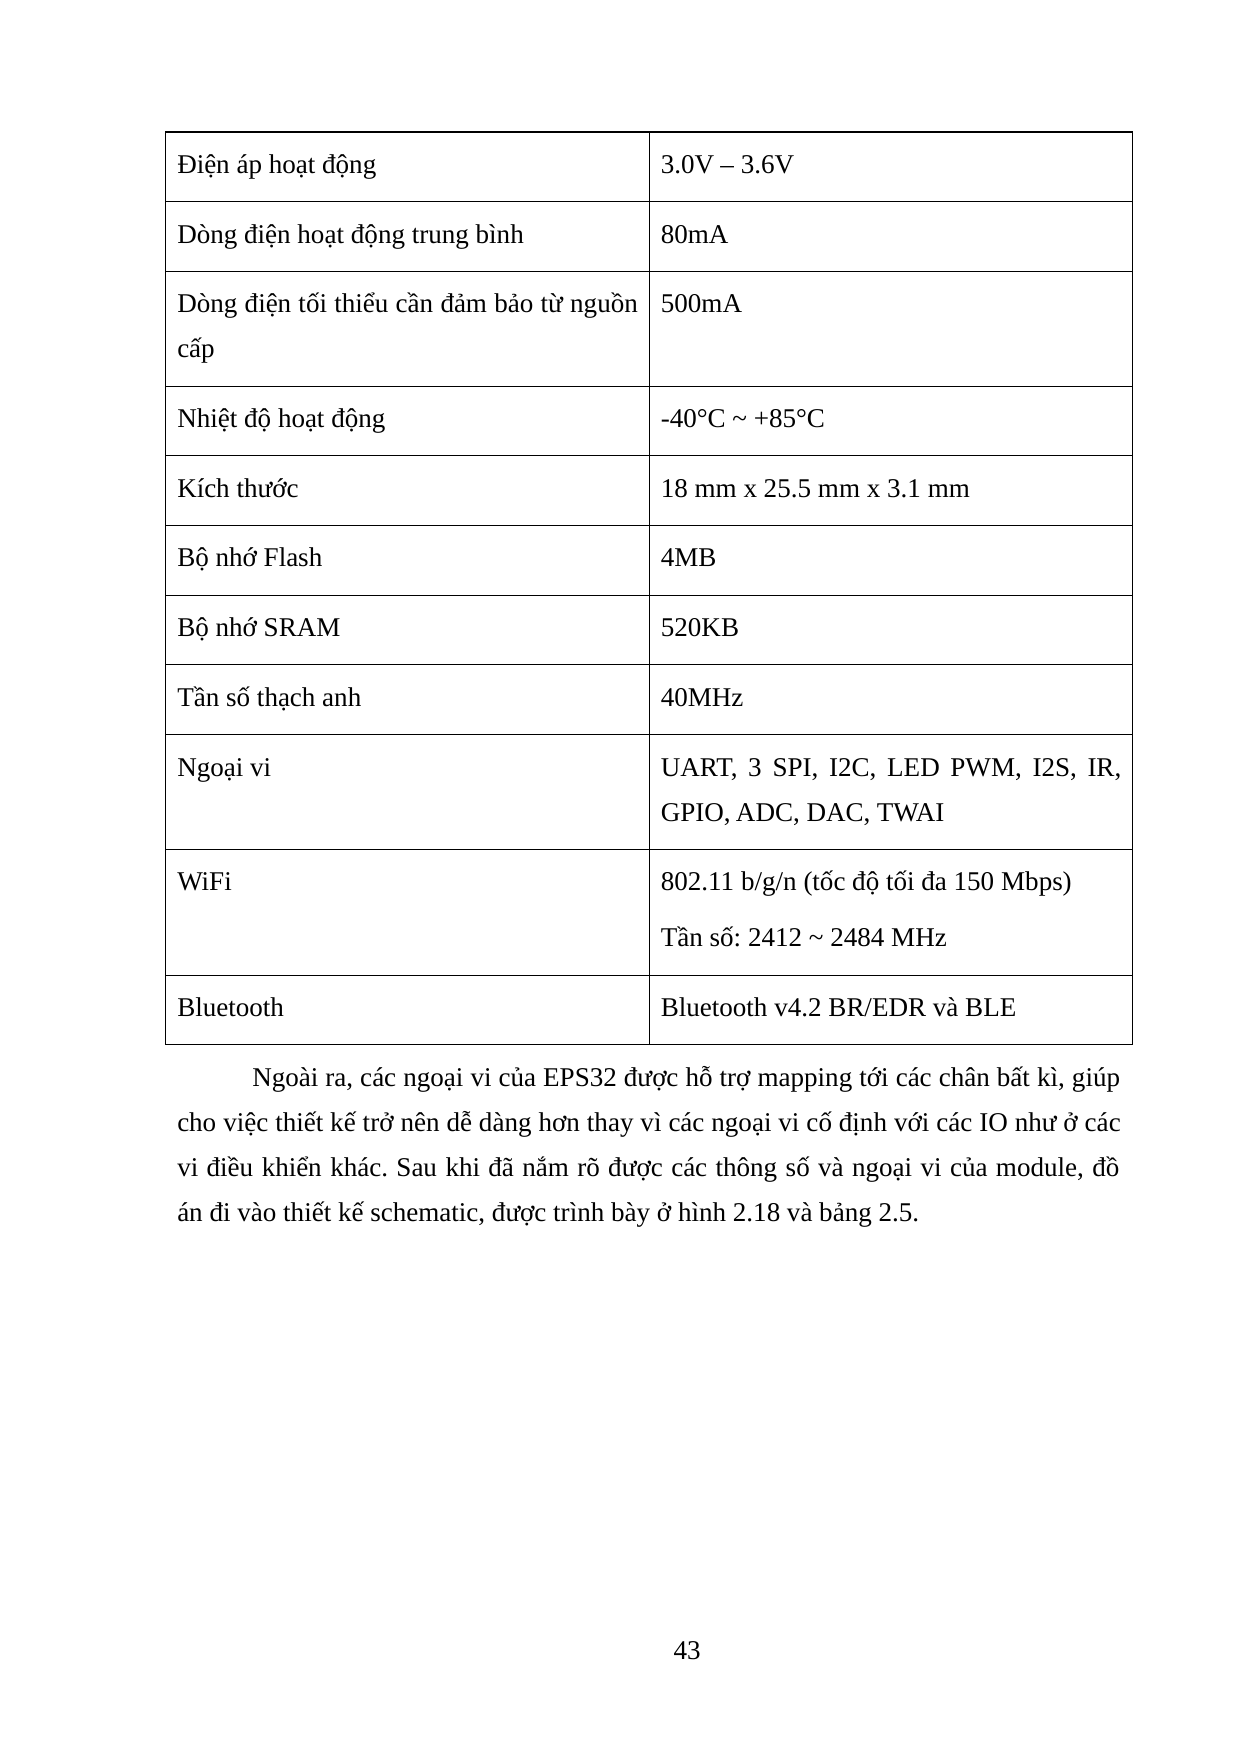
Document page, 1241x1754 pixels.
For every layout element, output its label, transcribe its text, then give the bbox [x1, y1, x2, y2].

table_cell Kích thước [166, 456, 649, 525]
table_cell -40°C ~ +85°C [650, 387, 1132, 455]
table_cell Bộ nhớ SRAM [166, 596, 649, 664]
table_cell 4MB [650, 526, 1132, 594]
table_cell Dòng điện tối thiểu cần đảm bảo từ nguồn cấp [166, 272, 649, 386]
table_cell UART, 3 SPI, I2C, LED PWM, I2S, IR, GPIO, ADC, DAC, TWAI [650, 735, 1132, 849]
table_cell 80mA [650, 202, 1132, 271]
table_cell 802.11 b/g/n (tốc độ tối đa 150 Mbps) Tần số: 2412 ~ 2484 MHz [650, 850, 1132, 974]
table_cell Dòng điện hoạt động trung bình [166, 202, 649, 271]
table_cell 3.0V – 3.6V [650, 133, 1132, 201]
table_cell Bluetooth v4.2 BR/EDR và BLE [650, 976, 1132, 1044]
table_cell 18 mm x 25.5 mm x 3.1 mm [650, 456, 1132, 525]
table_cell Bộ nhớ Flash [166, 526, 649, 594]
table_cell Tần số thạch anh [166, 665, 649, 734]
table_cell 40MHz [650, 665, 1132, 734]
table_cell Ngoại vi [166, 735, 649, 849]
table_cell WiFi [166, 850, 649, 974]
table_cell Bluetooth [166, 976, 649, 1044]
table_cell 520KB [650, 596, 1132, 664]
table_cell Điện áp hoạt động [166, 133, 649, 201]
text Ngoài ra, các ngoại vi của EPS32 được hỗ trợ mapping tới các chân bất kì, giúp cho việc thiết kế trở nên dễ dàng hơn thay vì các ngoại vi cố định với các IO như ở các vi điều khiển khác. Sau khi đã nắm rõ được các thông số và ngoại vi của module, đồ án đi vào thiết kế schematic, được trình bày ở hình 2.18 và bảng 2.5. [177, 1058, 1122, 1230]
table_cell Nhiệt độ hoạt động [166, 387, 649, 455]
table_cell 500mA [650, 272, 1132, 386]
